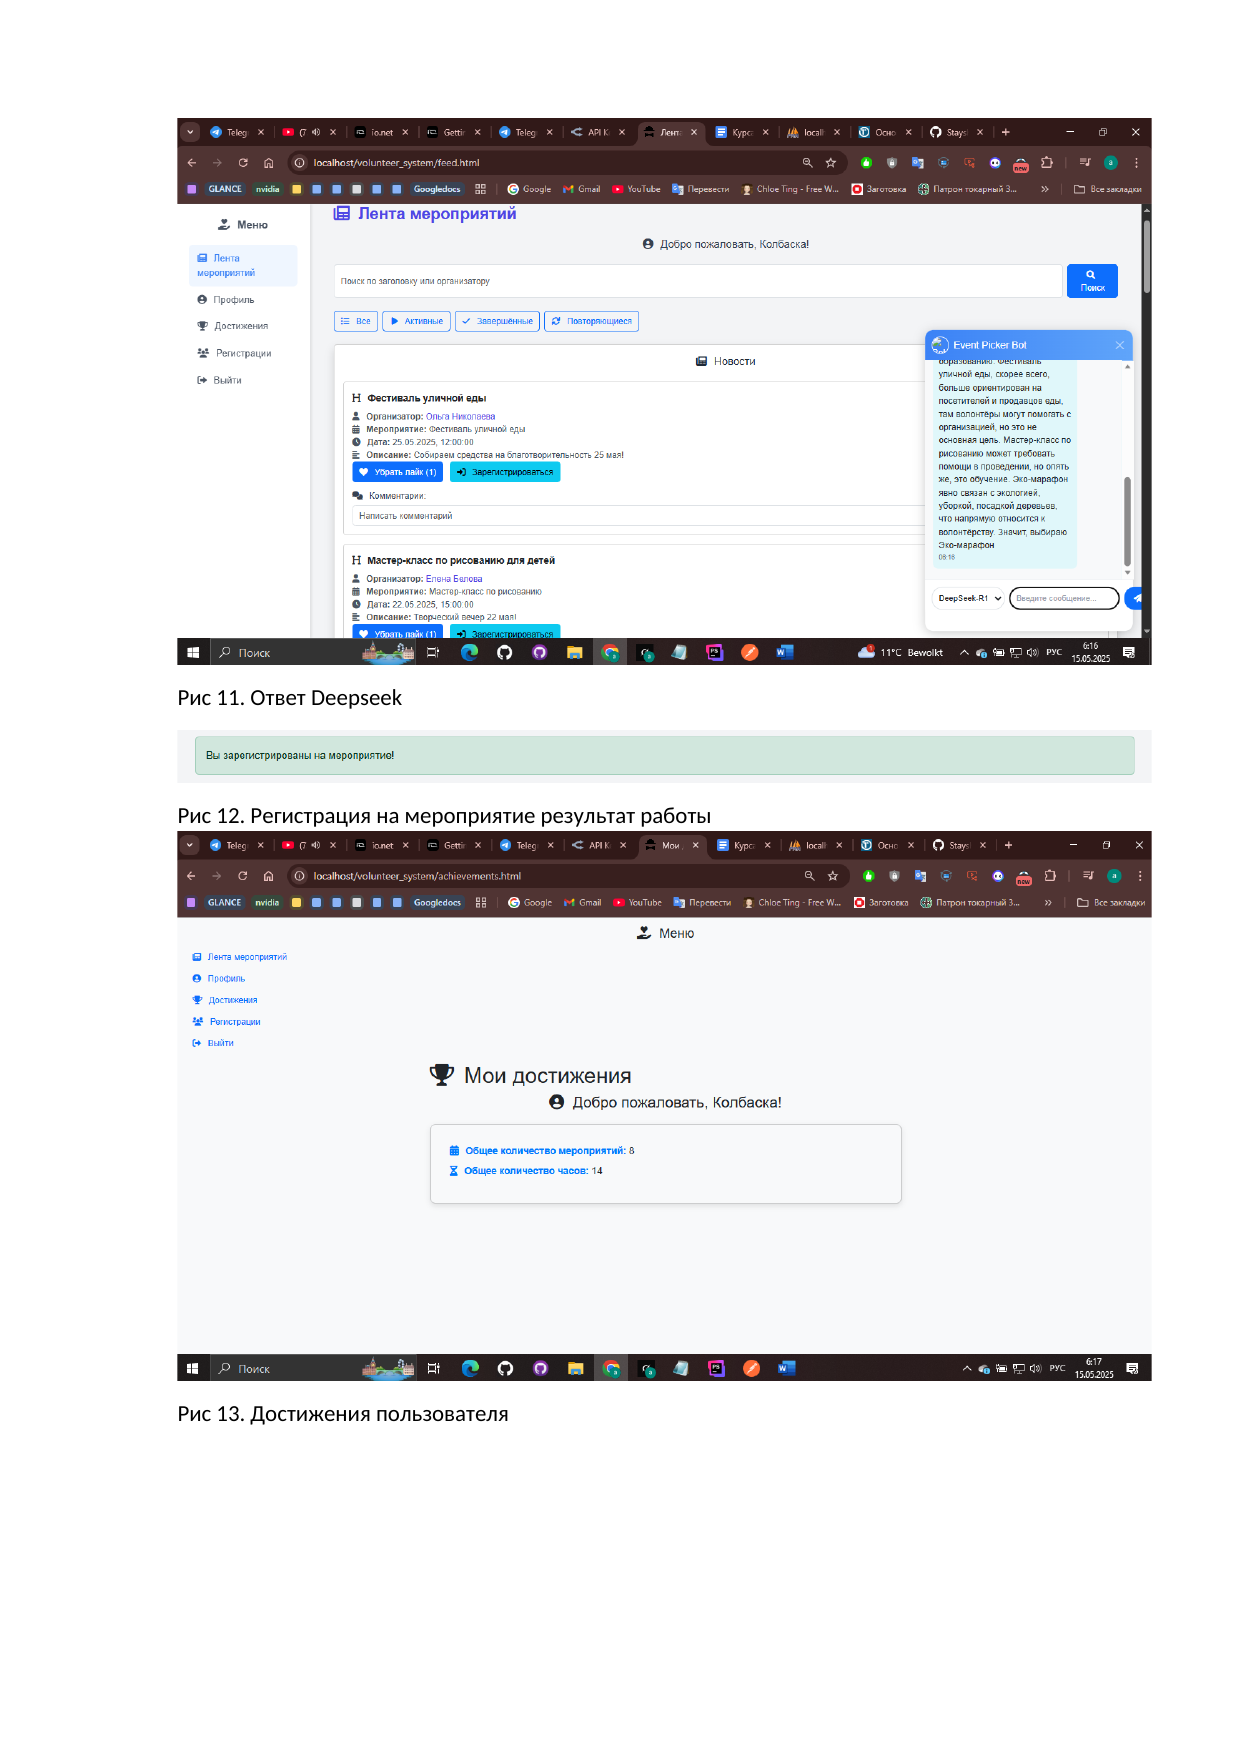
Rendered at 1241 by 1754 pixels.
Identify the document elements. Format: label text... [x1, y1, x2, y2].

picture [177, 118, 1152, 665]
picture [177, 730, 1152, 783]
text Рис 13. Достижения пользователя [177, 1399, 1152, 1427]
text Рис 11. Ответ Deepseek [177, 683, 1152, 712]
picture [177, 831, 1152, 1381]
text Рис 12. Регистрация на мероприятие результат работы [177, 801, 1152, 831]
